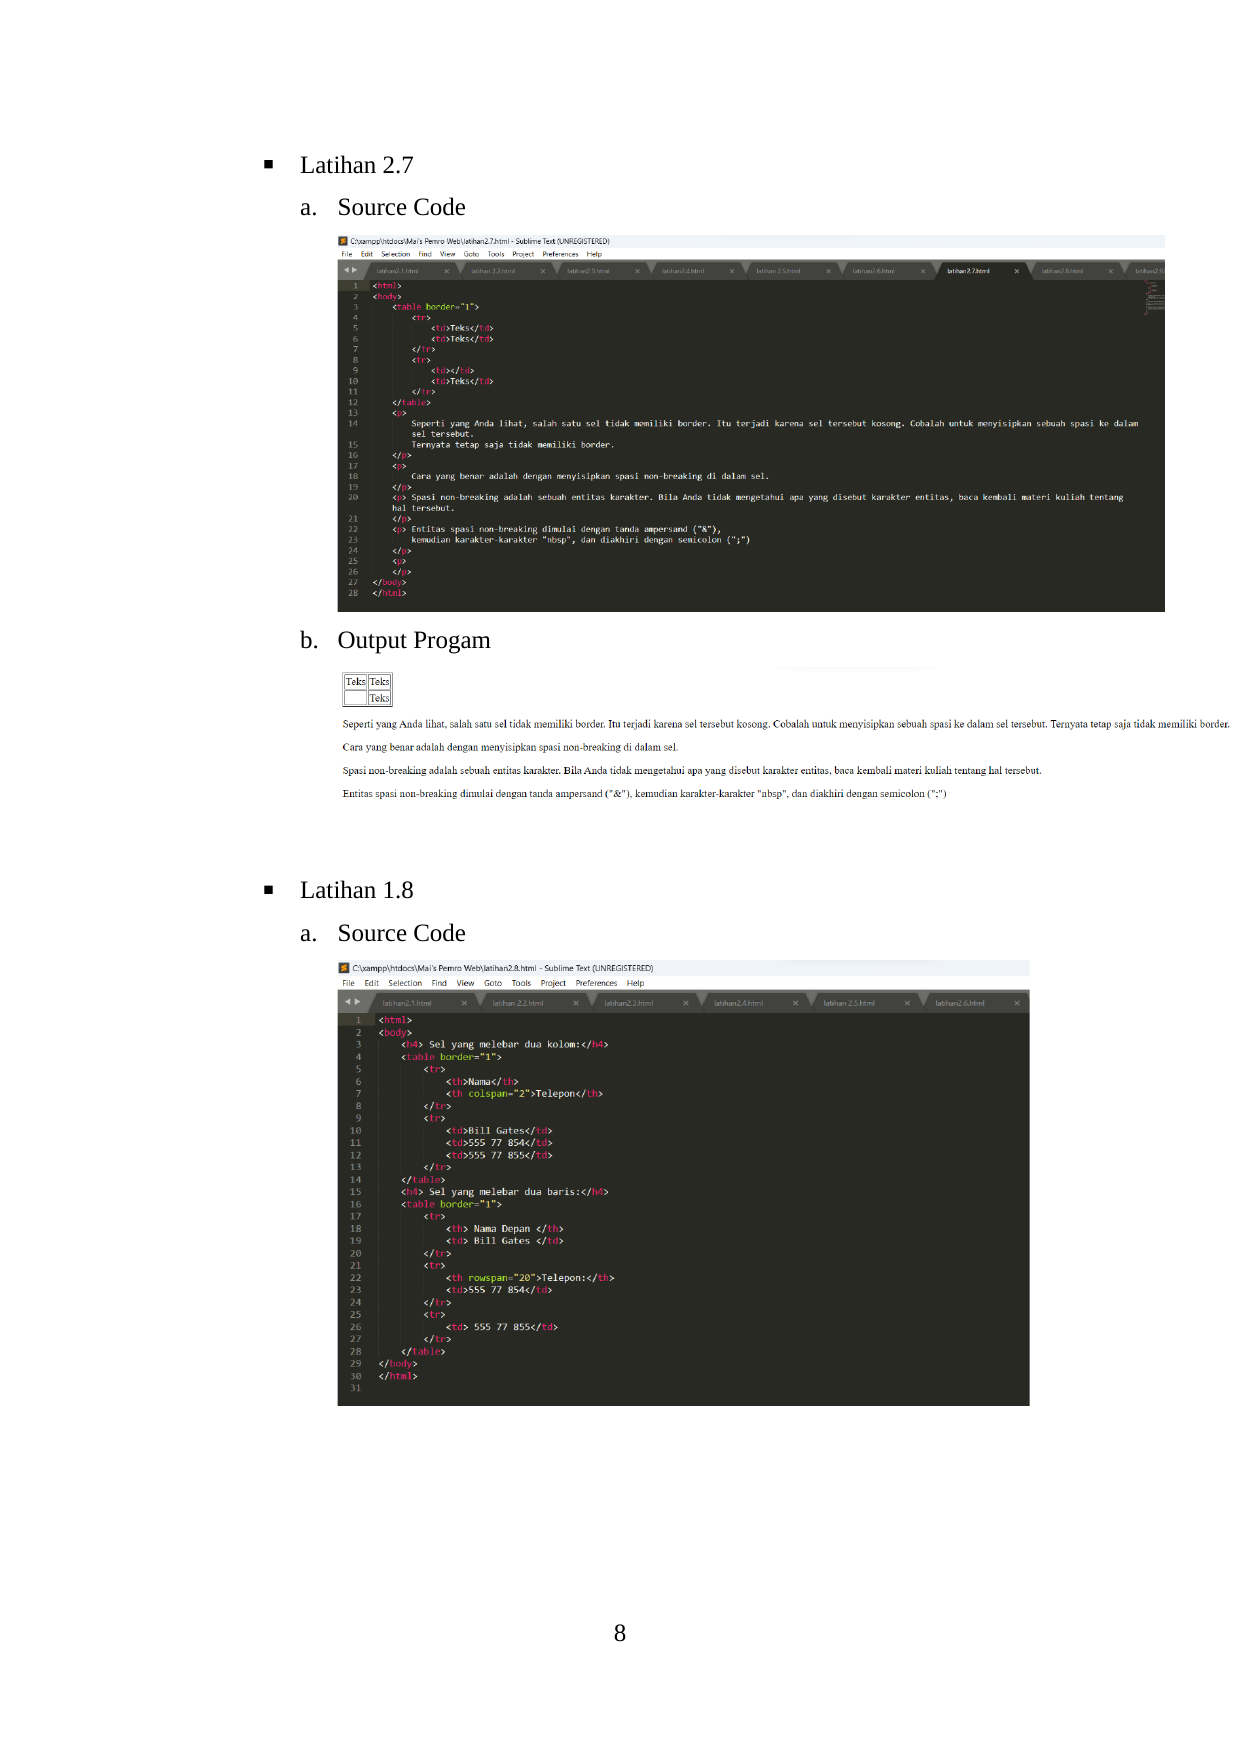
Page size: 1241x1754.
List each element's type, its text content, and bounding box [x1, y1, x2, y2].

list Latihan 1.8 [262, 875, 1090, 904]
list Output Progam [300, 625, 1090, 654]
picture [337, 235, 1165, 612]
picture [337, 667, 1241, 819]
list Latihan 2.7 [262, 150, 1090, 179]
list Source Code [300, 192, 1090, 221]
list Source Code [300, 918, 1090, 947]
picture [337, 960, 1030, 1406]
